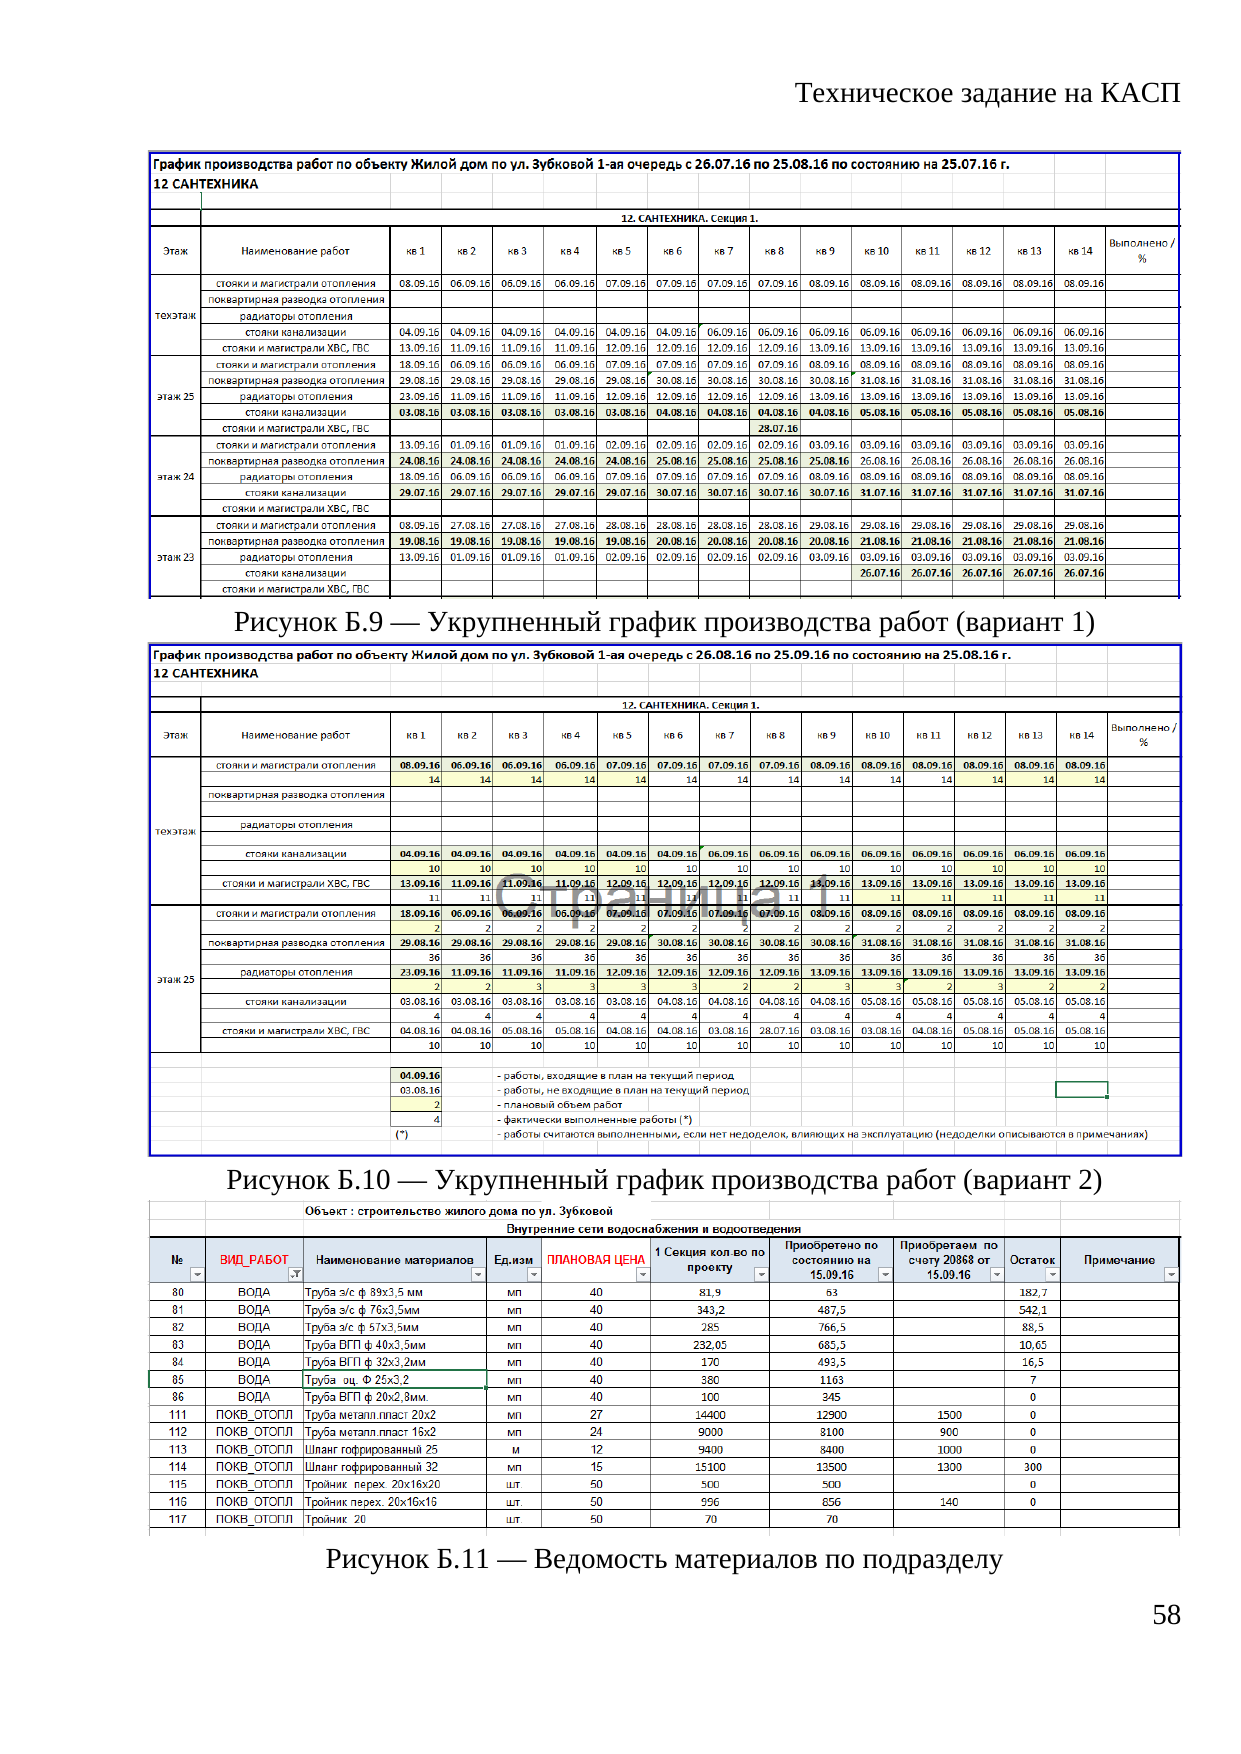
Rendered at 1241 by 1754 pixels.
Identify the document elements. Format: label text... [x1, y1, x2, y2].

text Рисунок Б.9 — Укрупненный график производства работ (вариант 1) [148, 604, 1181, 637]
picture [147, 1200, 1182, 1536]
picture [147, 150, 1182, 599]
picture [147, 642, 1183, 1157]
text Рисунок Б.10 — Укрупненный график производства работ (вариант 2) [148, 1162, 1181, 1196]
text Рисунок Б.11 — Ведомость материалов по подразделу [148, 1541, 1181, 1574]
